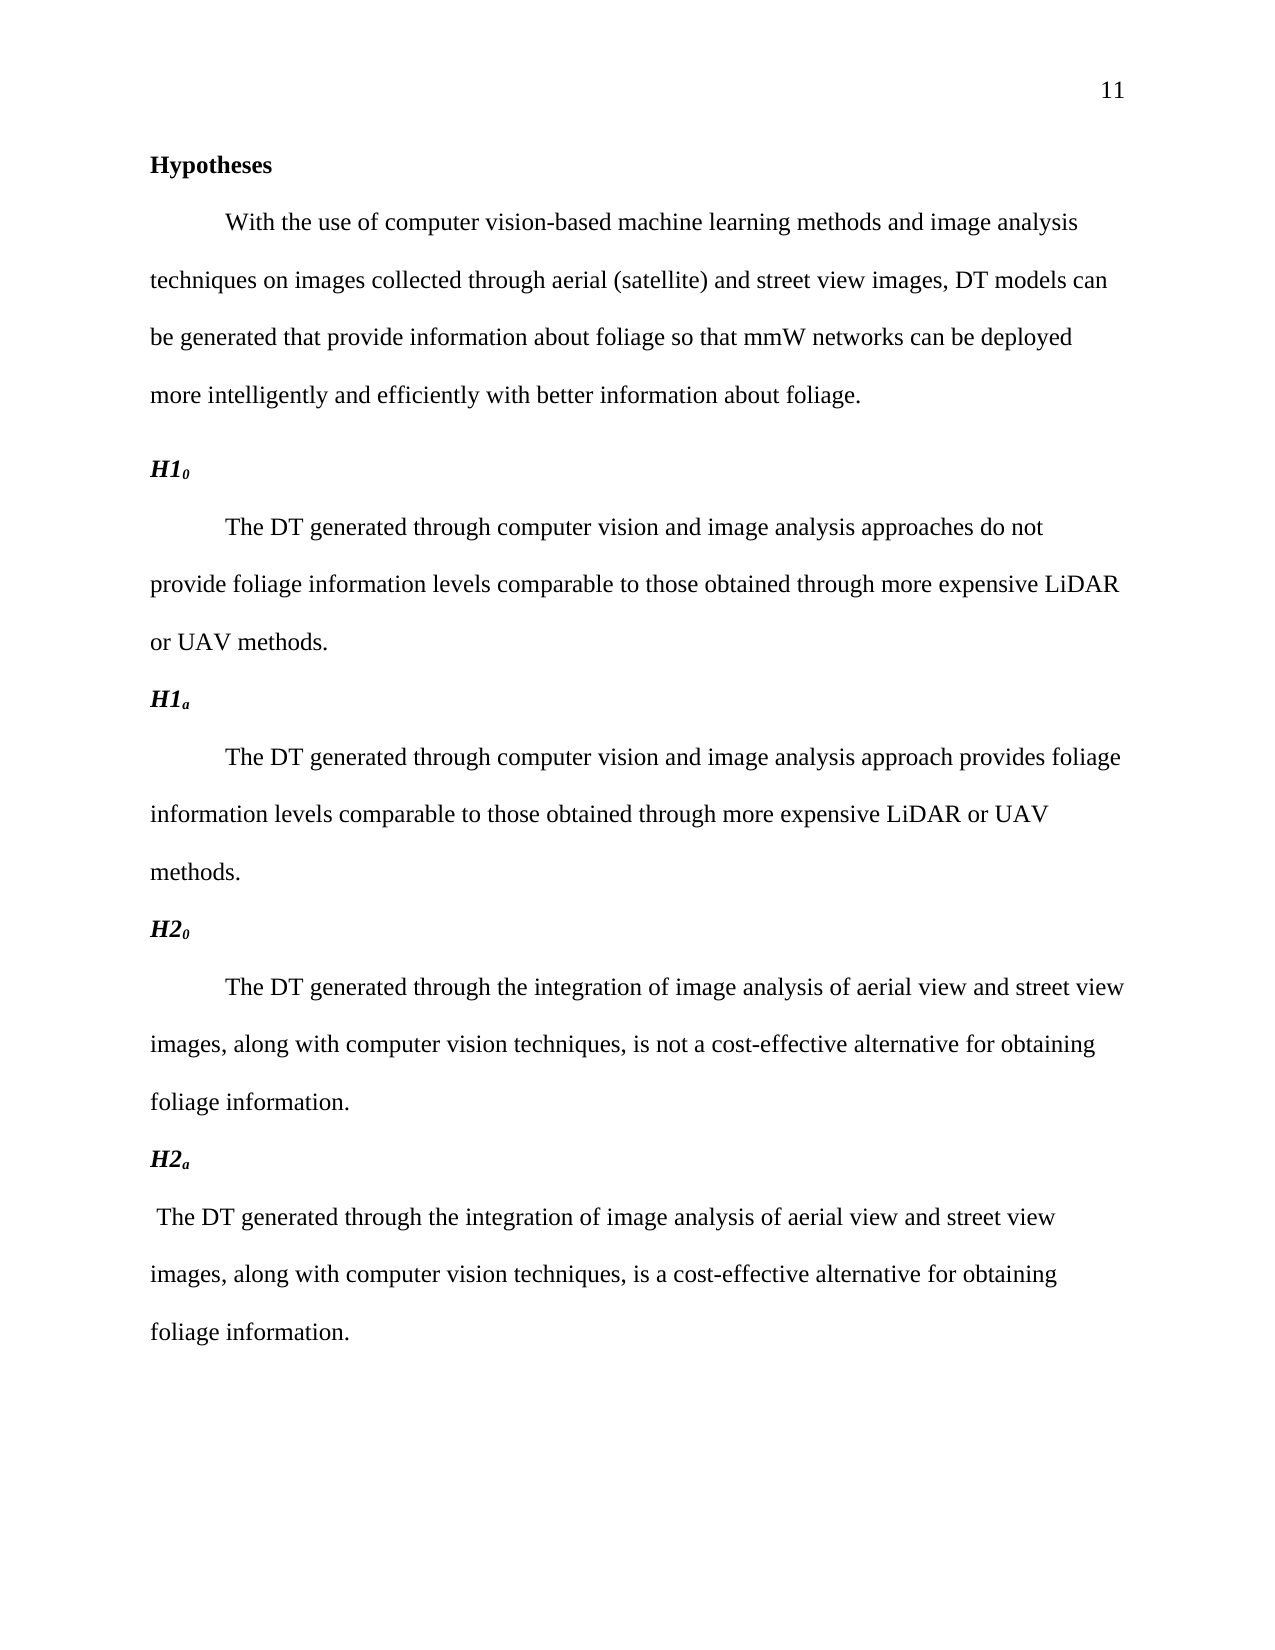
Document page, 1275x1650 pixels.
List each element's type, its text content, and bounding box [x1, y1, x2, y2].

text With the use of computer vision-based machine learning methods and image analysis techniques on images collected through aerial (satellite) and street view images, DT models can be generated that provide information about foliage so that mmW networks can be deployed more intelligently and efficiently with better information about foliage. [150, 207, 1125, 409]
text The DT generated through the integration of image analysis of aerial view and street view images, along with computer vision techniques, is not a cost-effective alternative for obtaining foliage information. [150, 972, 1125, 1115]
subtitle H10 [150, 454, 1125, 483]
subtitle H2a [150, 1144, 1125, 1173]
subtitle Hypotheses [150, 150, 1125, 179]
subtitle H1a [150, 684, 1125, 713]
text The DT generated through computer vision and image analysis approaches do not provide foliage information levels comparable to those obtained through more expensive LiDAR or UAV methods. [150, 512, 1125, 655]
text The DT generated through computer vision and image analysis approach provides foliage information levels comparable to those obtained through more expensive LiDAR or UAV methods. [150, 742, 1125, 885]
text The DT generated through the integration of image analysis of aerial view and street view images, along with computer vision techniques, is a cost-effective alternative for obtaining foliage information. [150, 1202, 1125, 1345]
subtitle H20 [150, 914, 1125, 943]
